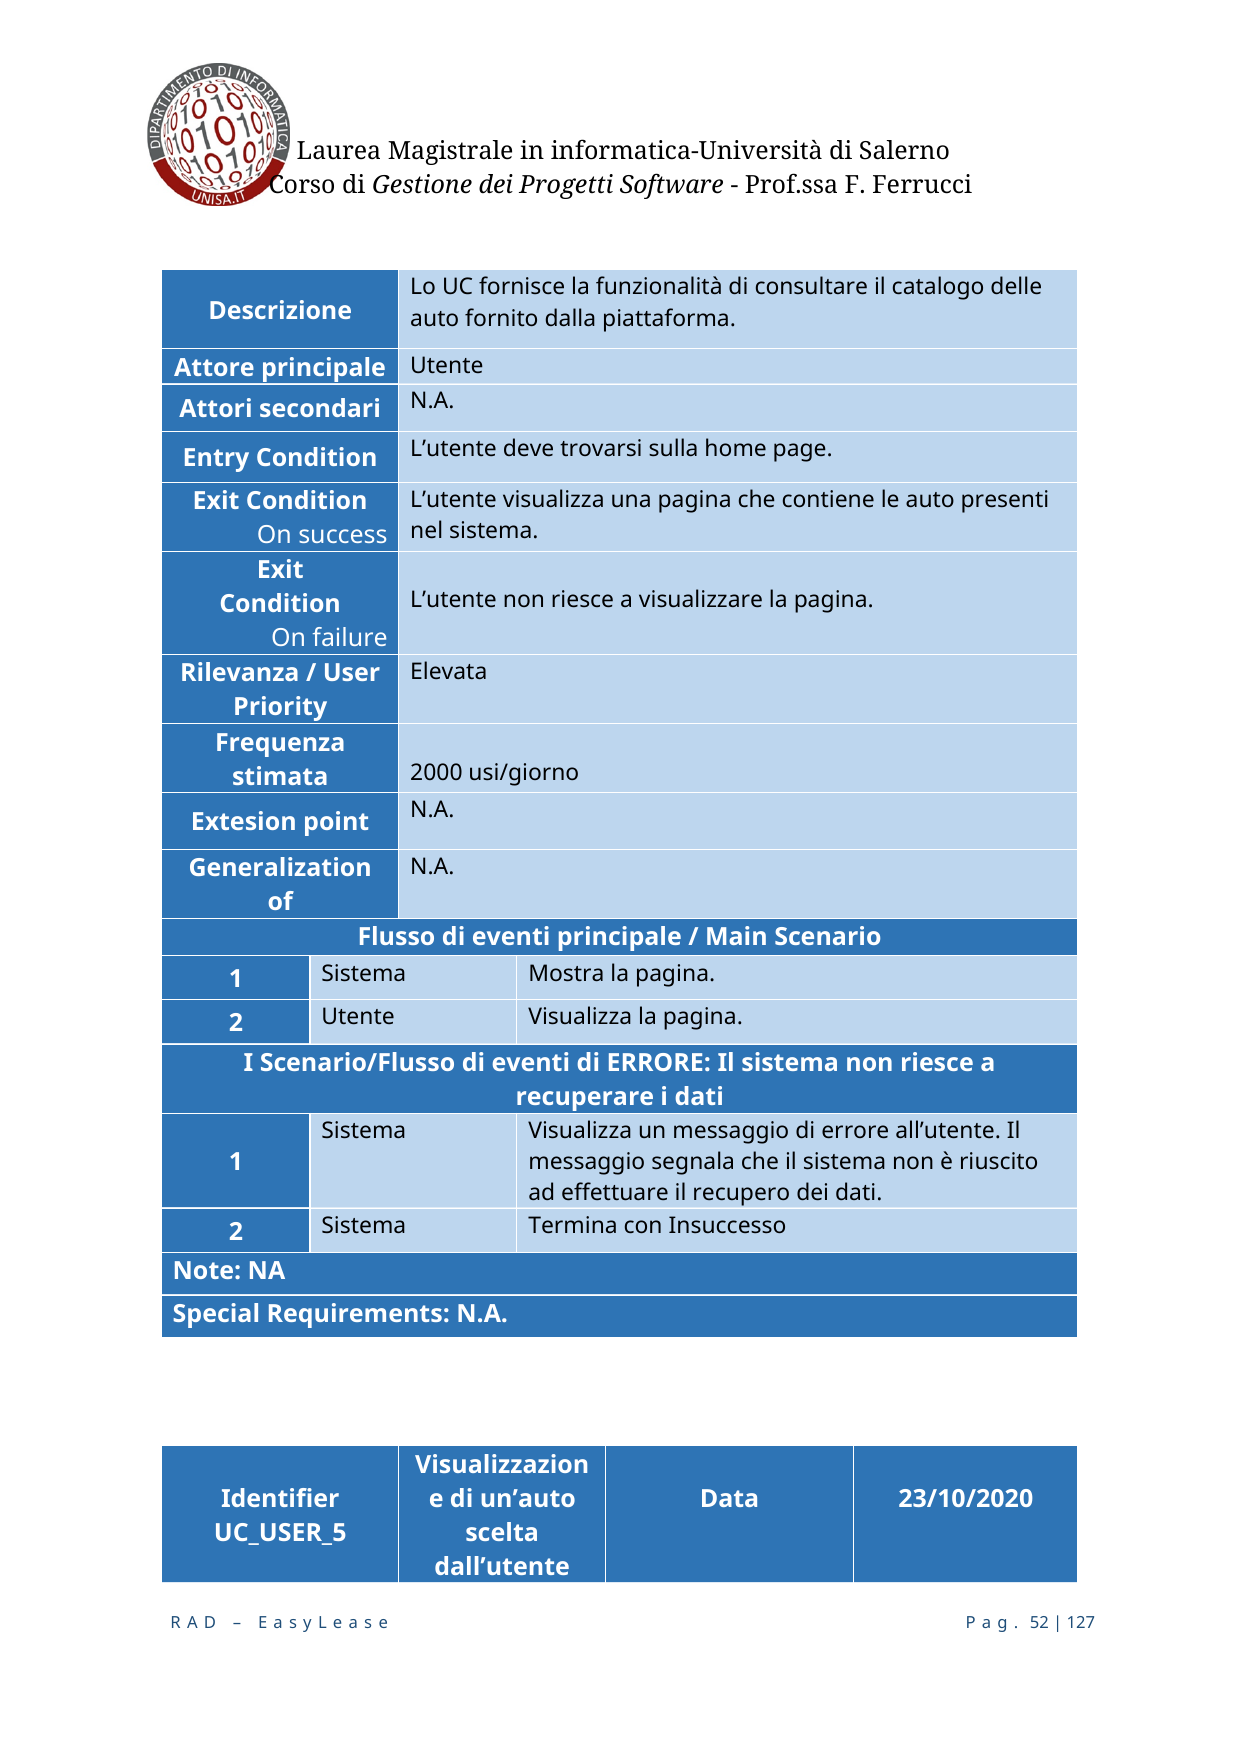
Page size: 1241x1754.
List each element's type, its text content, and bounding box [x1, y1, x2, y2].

table_header 23/10/2020 [854, 1446, 1077, 1582]
table_cell Utente [399, 349, 1077, 383]
table_cell L’utente visualizza una pagina che contiene le auto presenti nel sistema. [399, 483, 1077, 551]
table_cell Frequenza stimata [162, 724, 398, 792]
table_cell Entry Condition [162, 432, 398, 482]
table_cell Descrizione [162, 270, 398, 348]
table_cell Rilevanza / User Priority [162, 655, 398, 723]
table_cell I Scenario/Flusso di eventi di ERRORE: Il sistema non riesce a recuperare i dati [162, 1045, 1077, 1113]
picture [147, 63, 290, 206]
table_cell 1 [162, 956, 309, 999]
table_cell L’utente non riesce a visualizzare la pagina. [399, 552, 1077, 654]
table_cell 2 [162, 1209, 309, 1252]
table_cell Utente [311, 1000, 516, 1043]
table_cell N.A. [399, 793, 1077, 849]
table_header Data [606, 1446, 853, 1582]
table_cell Termina con Insuccesso [517, 1209, 1077, 1252]
table_cell Extesion point [162, 793, 398, 849]
table_cell Exit Condition On failure [162, 552, 398, 654]
table_header Visualizzazione di un’auto scelta dall’utente [399, 1446, 605, 1582]
table_cell L’utente deve trovarsi sulla home page. [399, 432, 1077, 482]
table_cell N.A. [399, 850, 1077, 918]
table_cell 2000 usi/giorno [399, 724, 1077, 792]
table_cell Sistema [311, 1114, 516, 1207]
table_cell Attori secondari [162, 385, 398, 431]
table_cell 1 [162, 1114, 309, 1207]
table_cell Lo UC fornisce la funzionalità di consultare il catalogo delle auto fornito dalla piattaforma. [399, 270, 1077, 348]
table_cell Visualizza la pagina. [517, 1000, 1077, 1043]
table_cell Elevata [399, 655, 1077, 723]
table_cell Exit Condition On success [162, 483, 398, 551]
table_cell Sistema [311, 956, 516, 999]
table_cell 2 [162, 1000, 309, 1043]
table_header Identifier UC_USER_5 [162, 1446, 398, 1582]
table_cell N.A. [399, 385, 1077, 431]
table_cell Generalization of [162, 850, 398, 918]
table_cell Flusso di eventi principale / Main Scenario [162, 919, 1077, 955]
table_cell Note: NA [162, 1253, 1077, 1294]
table_cell Mostra la pagina. [517, 956, 1077, 999]
table_cell Special Requirements: N.A. [162, 1296, 1077, 1337]
table_cell Sistema [311, 1209, 516, 1252]
table_cell Visualizza un messaggio di errore all’utente. Il messaggio segnala che il sistema non è riuscito ad effettuare il recupero dei dati. [517, 1114, 1077, 1207]
table_cell Attore principale [162, 349, 398, 383]
